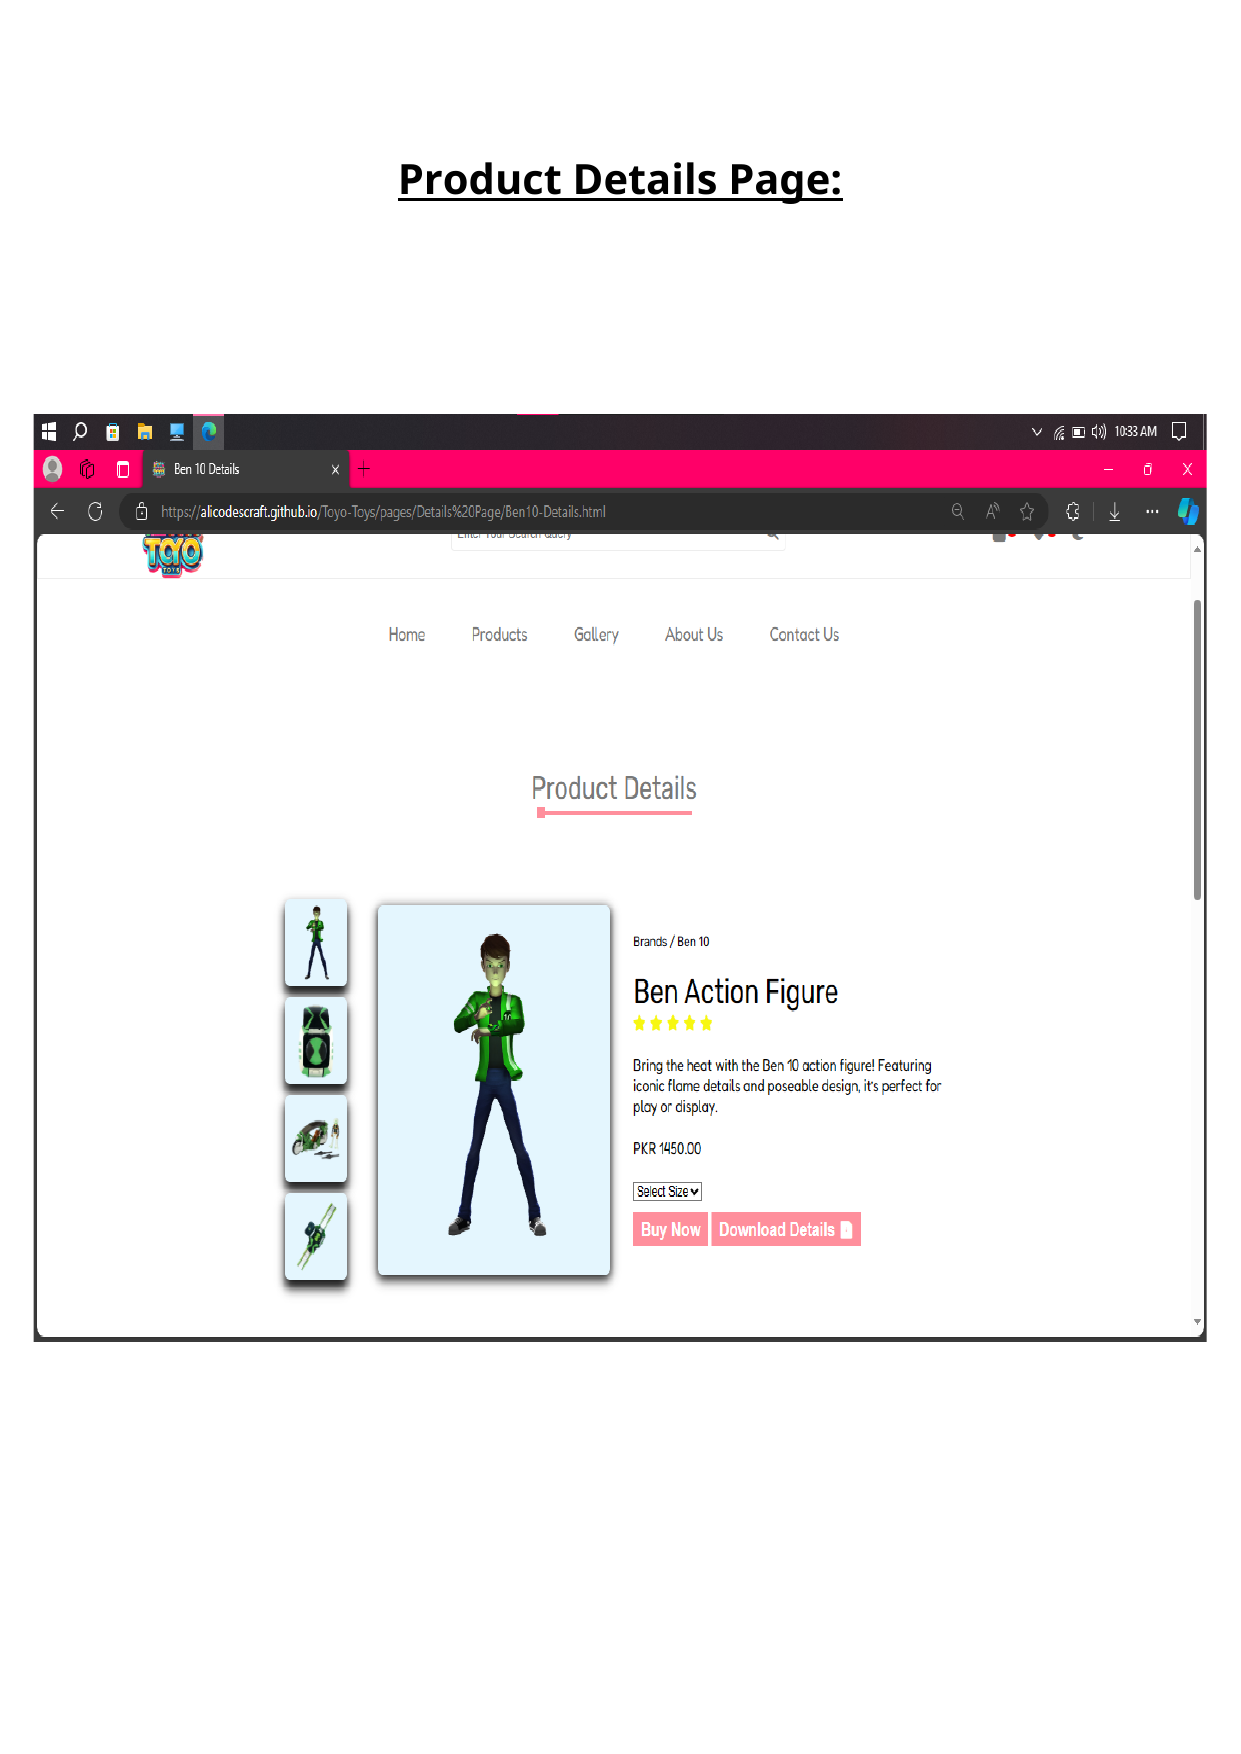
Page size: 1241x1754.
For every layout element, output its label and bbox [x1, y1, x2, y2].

picture [33, 414, 1207, 1342]
